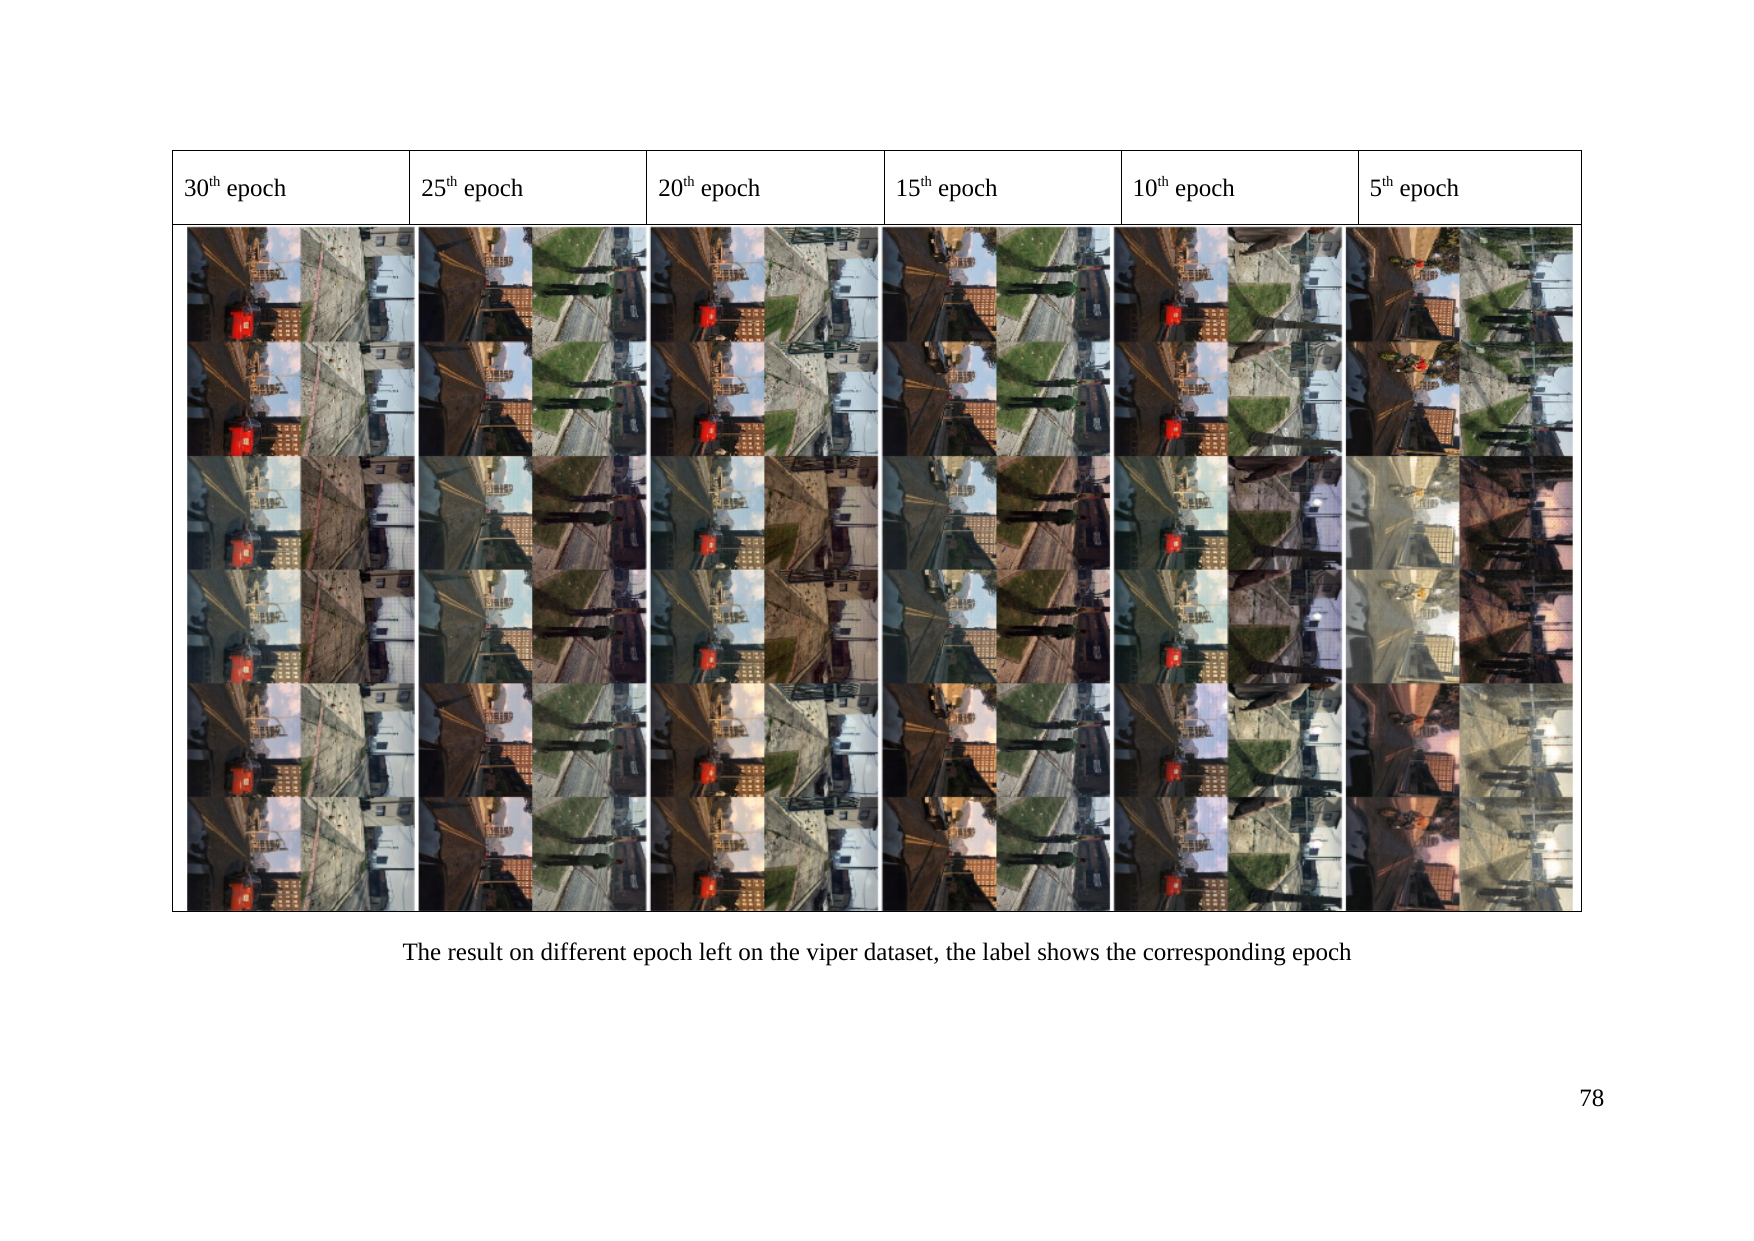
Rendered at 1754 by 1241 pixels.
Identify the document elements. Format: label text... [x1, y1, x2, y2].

table_header 30th epoch [173, 151, 409, 224]
text The result on different epoch left on the viper dataset, the label shows the corresponding epoch [150, 937, 1604, 966]
table_header 5th epoch [1359, 151, 1581, 224]
table_cell [173, 225, 1581, 911]
table_header 15th epoch [885, 151, 1121, 224]
table_header 25th epoch [410, 151, 646, 224]
table_header 20th epoch [647, 151, 884, 224]
table_header 10th epoch [1122, 151, 1358, 224]
picture [188, 227, 1572, 911]
